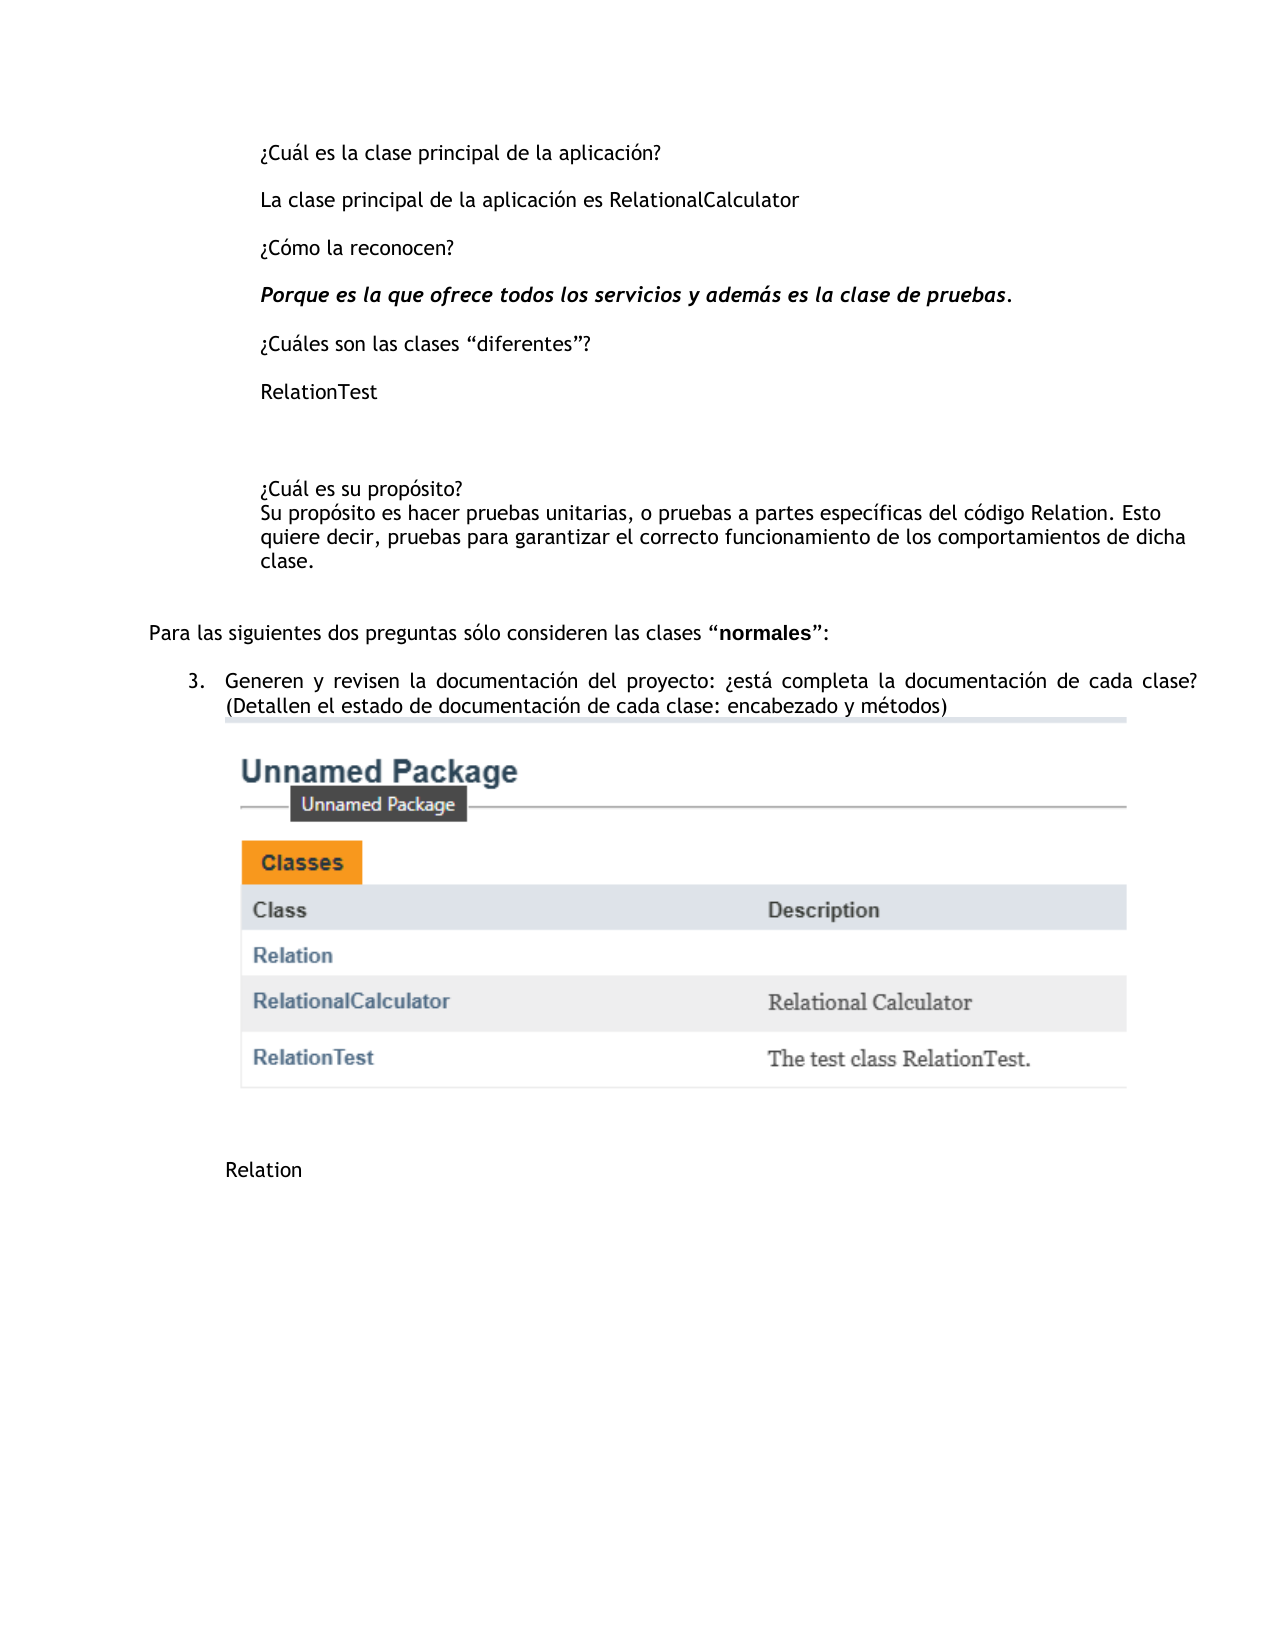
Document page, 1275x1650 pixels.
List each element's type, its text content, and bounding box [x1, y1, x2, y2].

text Para las siguientes dos preguntas sólo consideren las clases “normales”: [149, 622, 1210, 645]
text Su propósito es hacer pruebas unitarias, o pruebas a partes específicas del código Relation. Esto quiere decir, pruebas para garantizar el correcto funcionamiento de los comportamientos de dicha clase. [260, 501, 1210, 573]
text ¿Cuáles son las clases “diferentes”? [260, 332, 1210, 356]
text ¿Cuál es la clase principal de la aplicación? [260, 142, 1210, 165]
list Generen y revisen la documentación del proyecto: ¿está completa la documentación de cada clase? (Detallen el estado de documentación de cada clase: encabezado y métodos) [188, 669, 1198, 718]
picture [225, 717, 1127, 1134]
text ¿Cómo la reconocen? [260, 237, 1210, 260]
text ¿Cuál es su propósito? [260, 477, 1210, 501]
text RelationTest [260, 380, 1210, 404]
text La clase principal de la aplicación es RelationalCalculator [260, 189, 1210, 212]
text Porque es la que ofrece todos los servicios y además es la clase de pruebas. [260, 284, 1210, 307]
text Relation [225, 1157, 1198, 1182]
